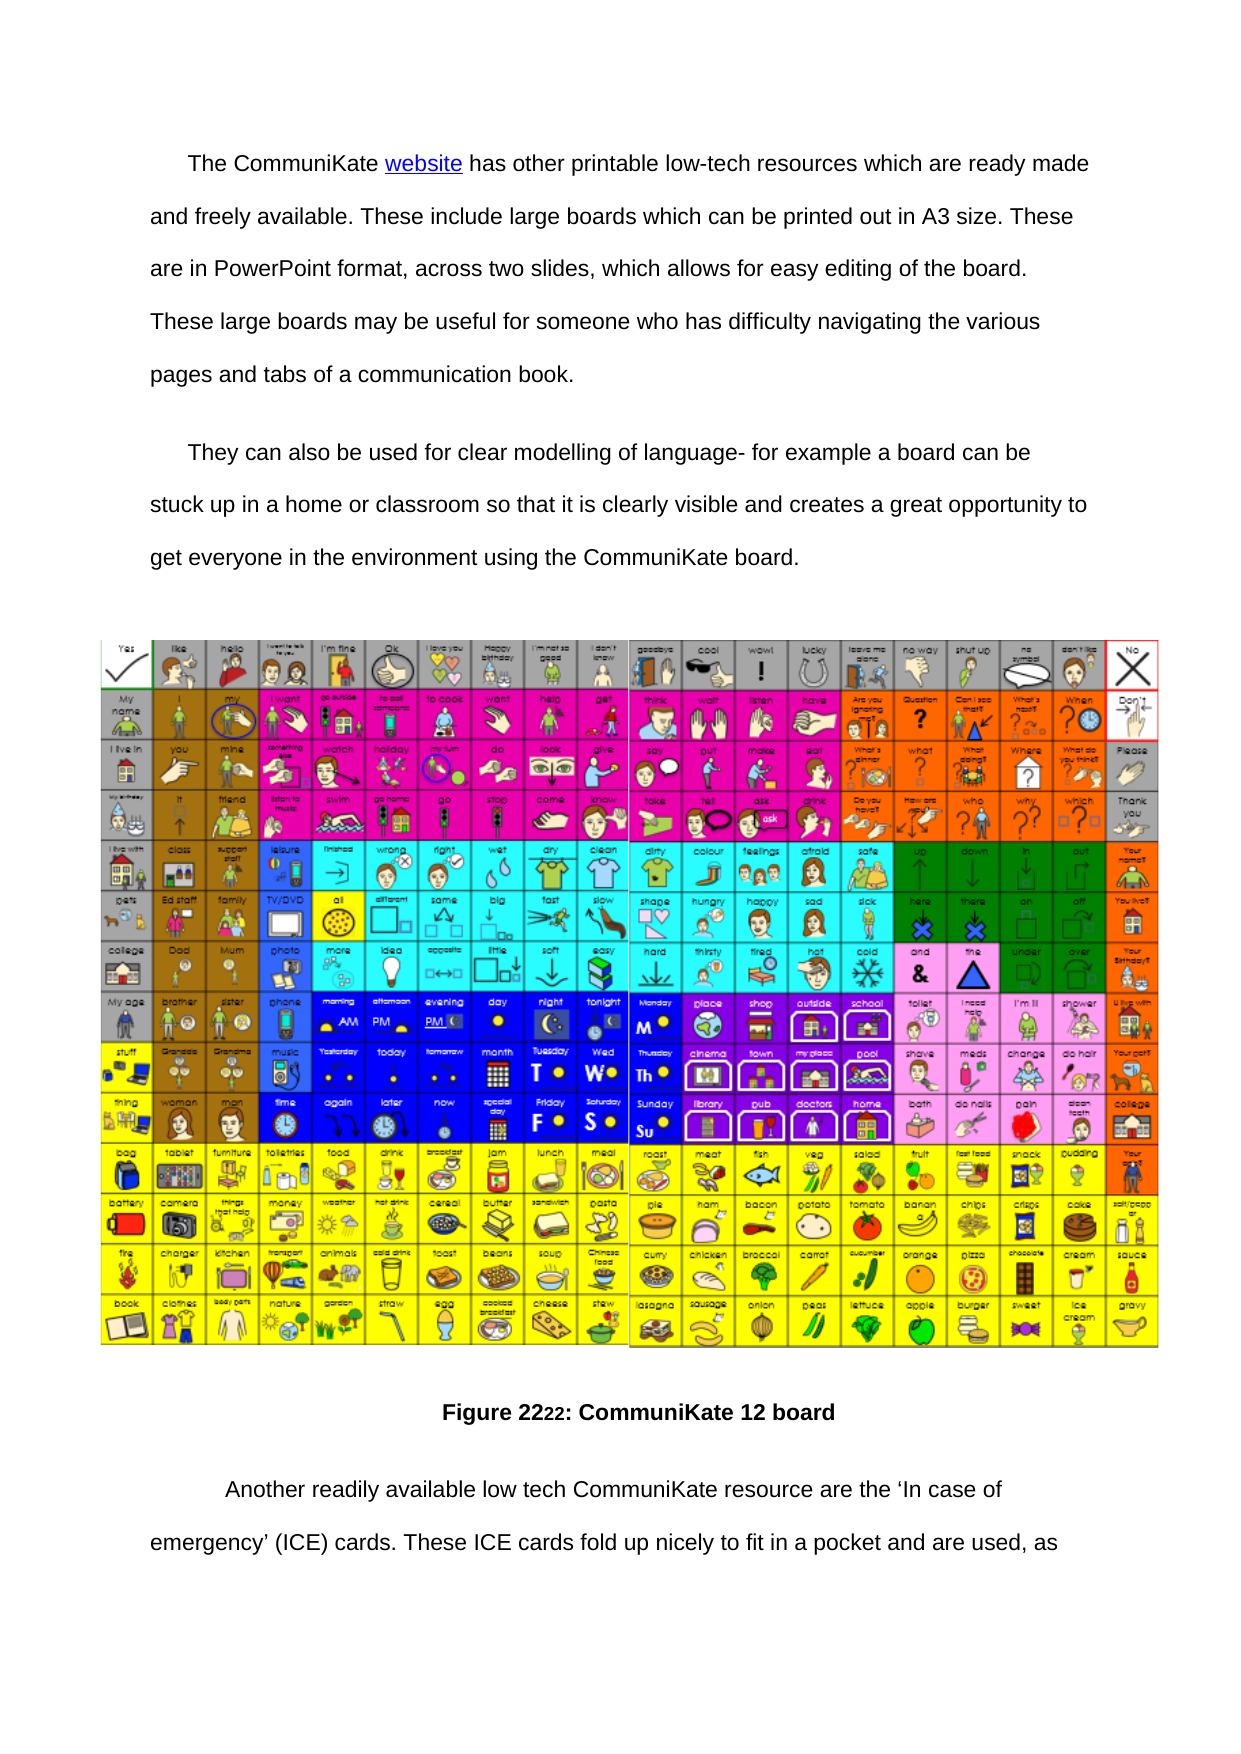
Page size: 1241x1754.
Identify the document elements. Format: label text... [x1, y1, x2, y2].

text They can also be used for clear modelling of language- for example a board can be stuck up in a home or classroom so that it is clearly visible and creates a great opportunity to get everyone in the environment using the CommuniKate board. [150, 438, 1090, 570]
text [150, 1476, 1090, 1556]
text Figure 22: CommuniKate 12 board [150, 1399, 1090, 1425]
text The CommuniKate website has other printable low-tech resources which are ready made and freely available. These include large boards which can be printed out in A3 size. These are in PowerPoint format, across two slides, which allows for easy editing of the board. These large boards may be useful for someone who has difficulty navigating the various pages and tabs of a communication book. [150, 150, 1090, 387]
picture [100, 640, 1159, 1348]
